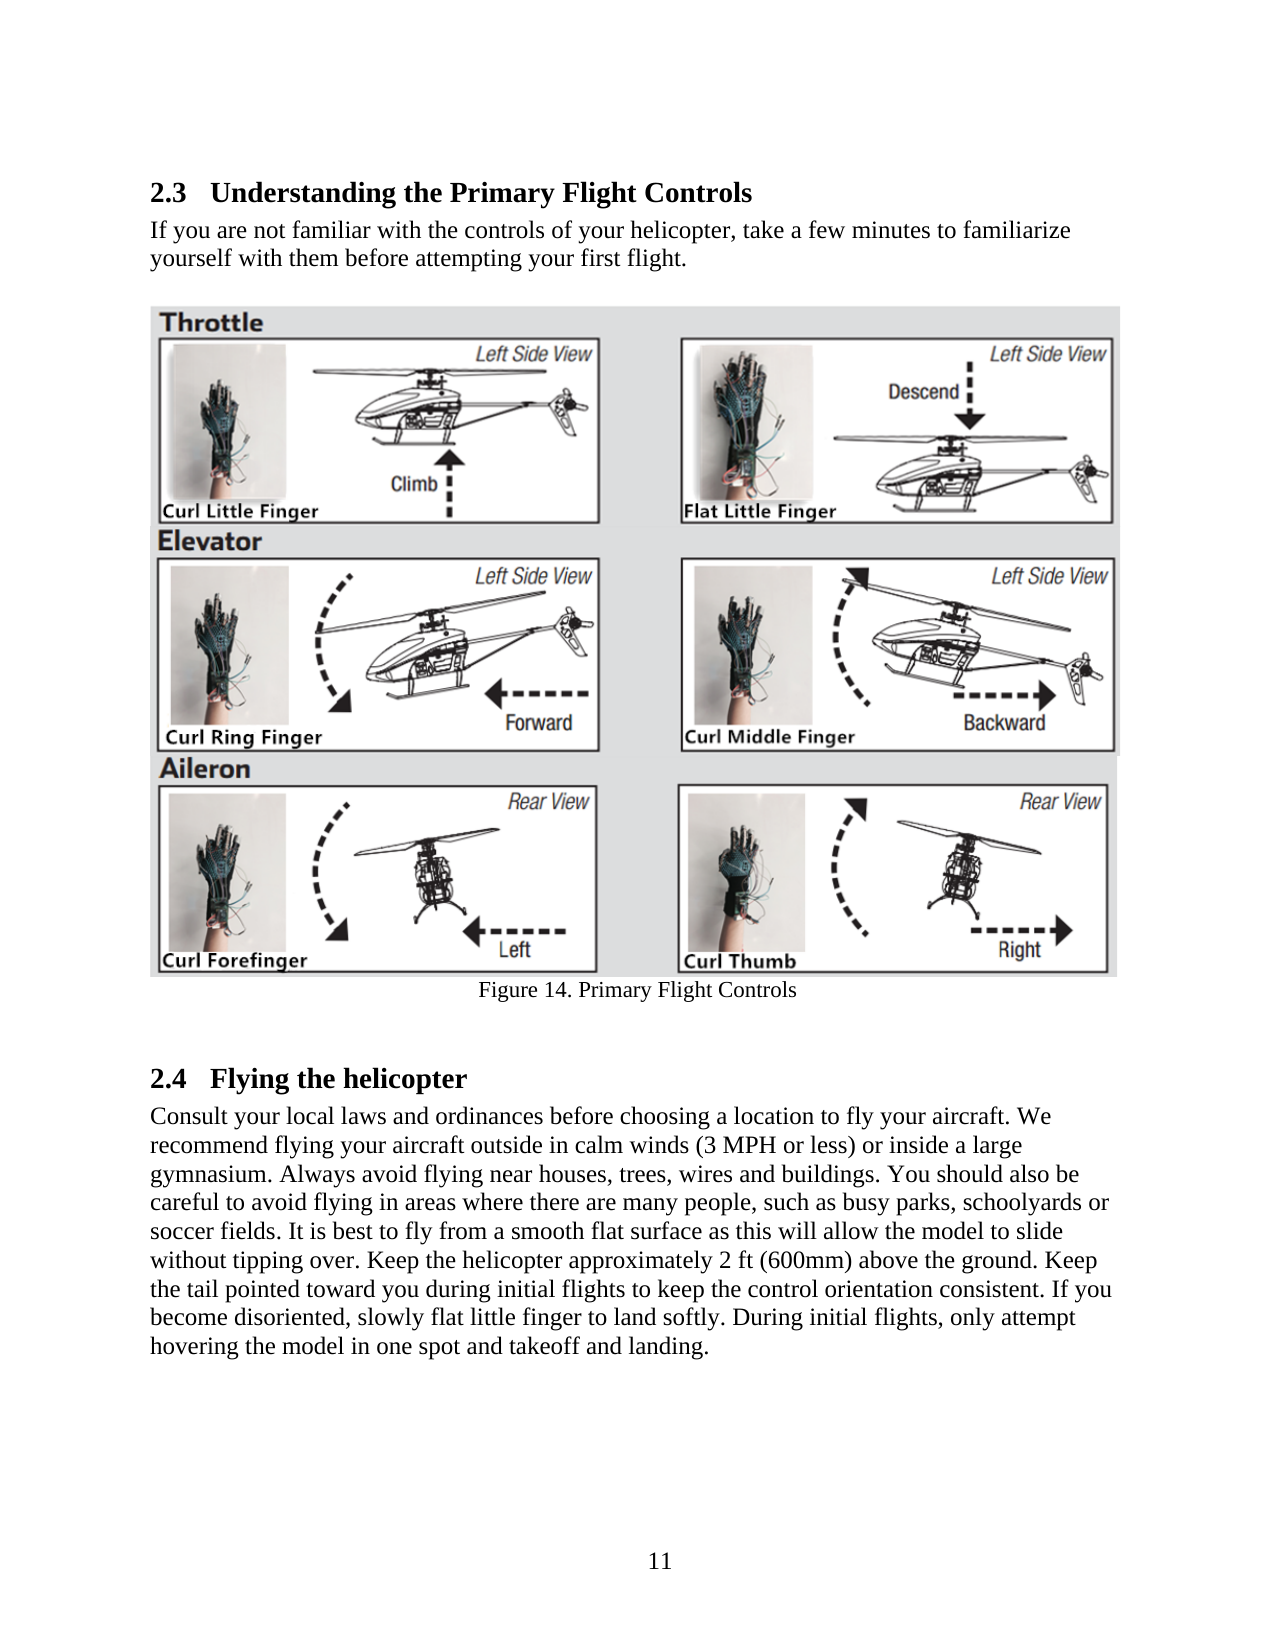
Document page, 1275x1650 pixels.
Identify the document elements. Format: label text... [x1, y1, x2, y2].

text Figure 14. Primary Flight Controls [150, 977, 1125, 1003]
subtitle Flying the helicopter [150, 1061, 1125, 1095]
picture [150, 305, 1121, 977]
subtitle Understanding the Primary Flight Controls [150, 175, 1125, 208]
text Consult your local laws and ordinances before choosing a location to fly your aircraft. We recommend flying your aircraft outside in calm winds (3 MPH or less) or inside a large gymnasium. Always avoid flying near houses, trees, wires and buildings. You should also be careful to avoid flying in areas where there are many people, such as busy parks, schoolyards or soccer fields. It is best to fly from a smooth flat surface as this will allow the model to slide without tipping over. Keep the helicopter approximately 2 ft (600mm) above the ground. Keep the tail pointed toward you during initial flights to keep the control orientation consistent. If you become disoriented, slowly flat little finger to land softly. During initial flights, only attempt hovering the model in one spot and takeoff and landing. [150, 1101, 1125, 1360]
text If you are not familiar with the controls of your helicopter, take a few minutes to familiarize yourself with them before attempting your first flight. [150, 215, 1125, 272]
